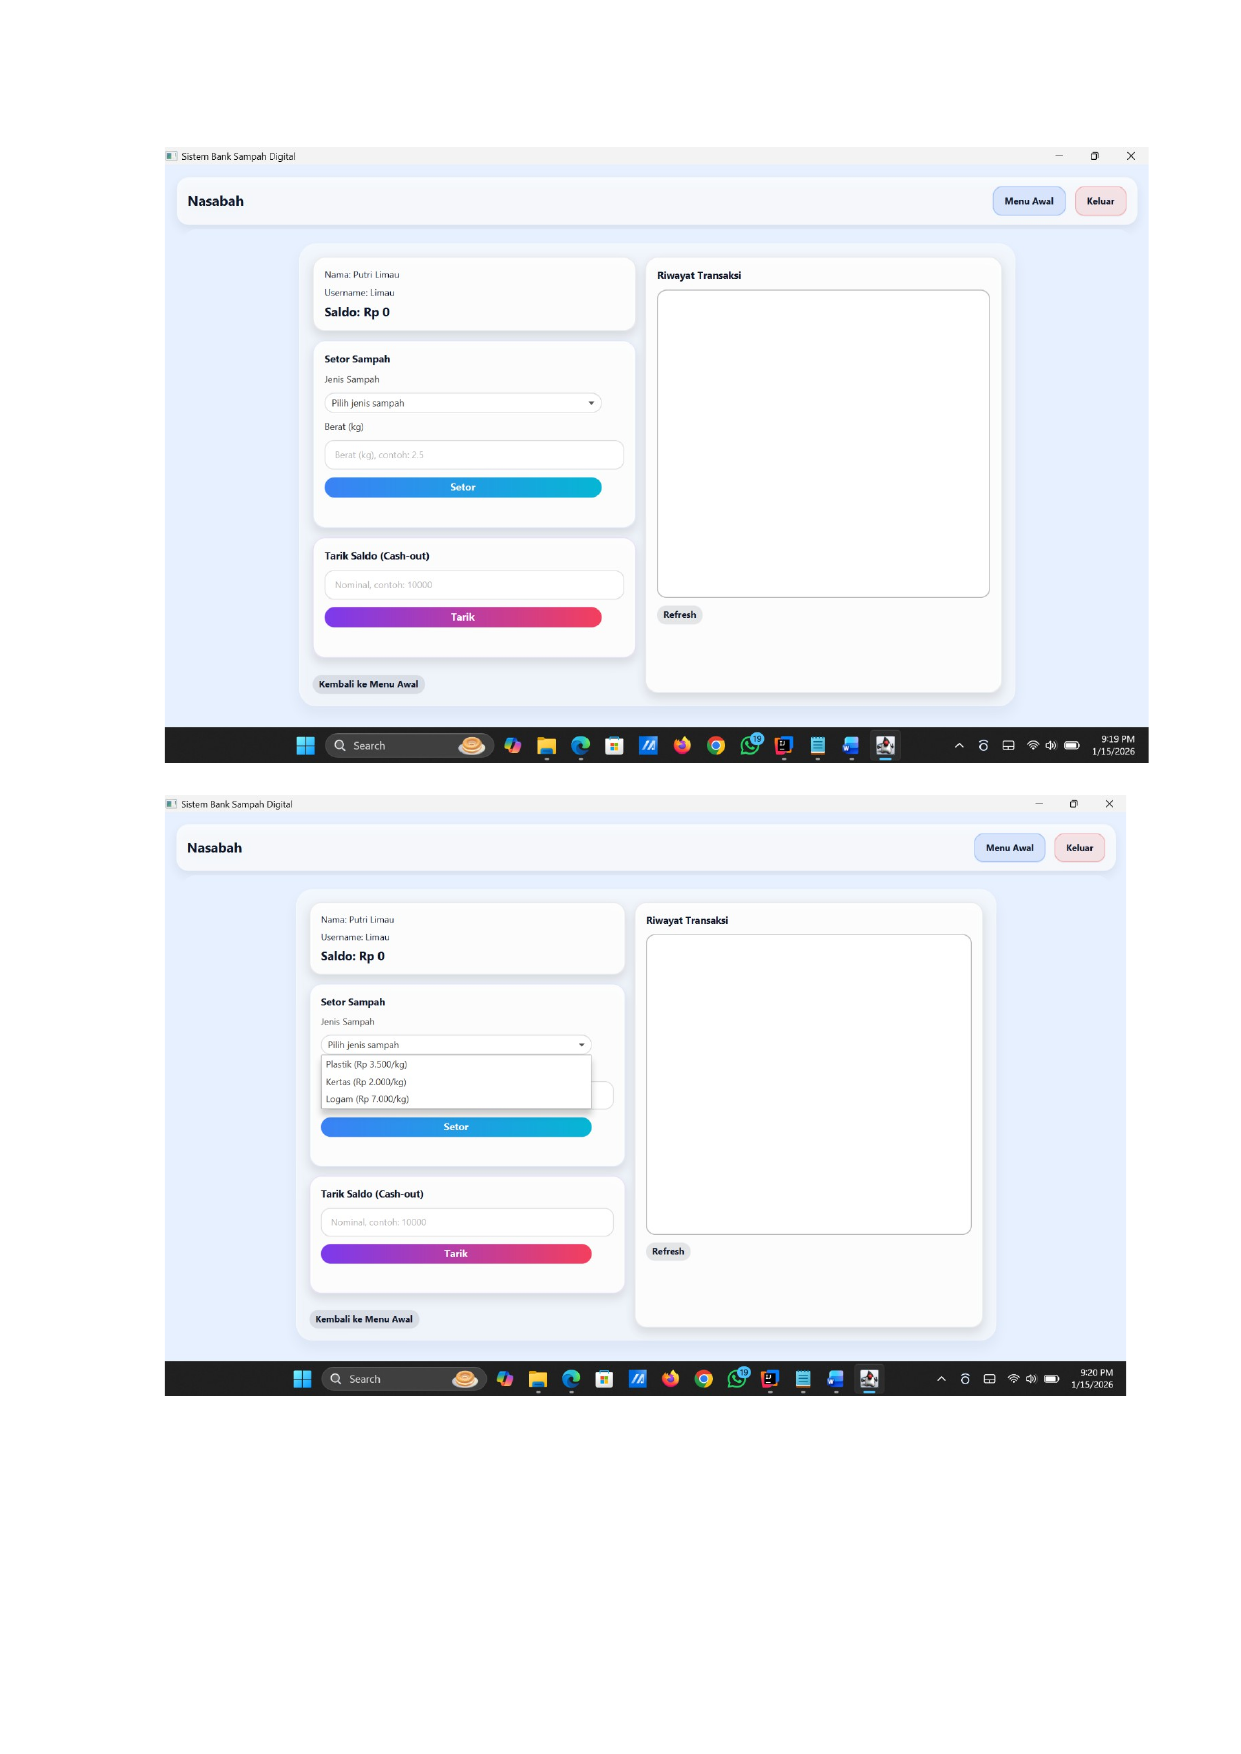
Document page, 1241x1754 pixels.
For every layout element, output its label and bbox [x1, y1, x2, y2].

picture [164, 147, 1149, 763]
picture [164, 795, 1127, 1396]
